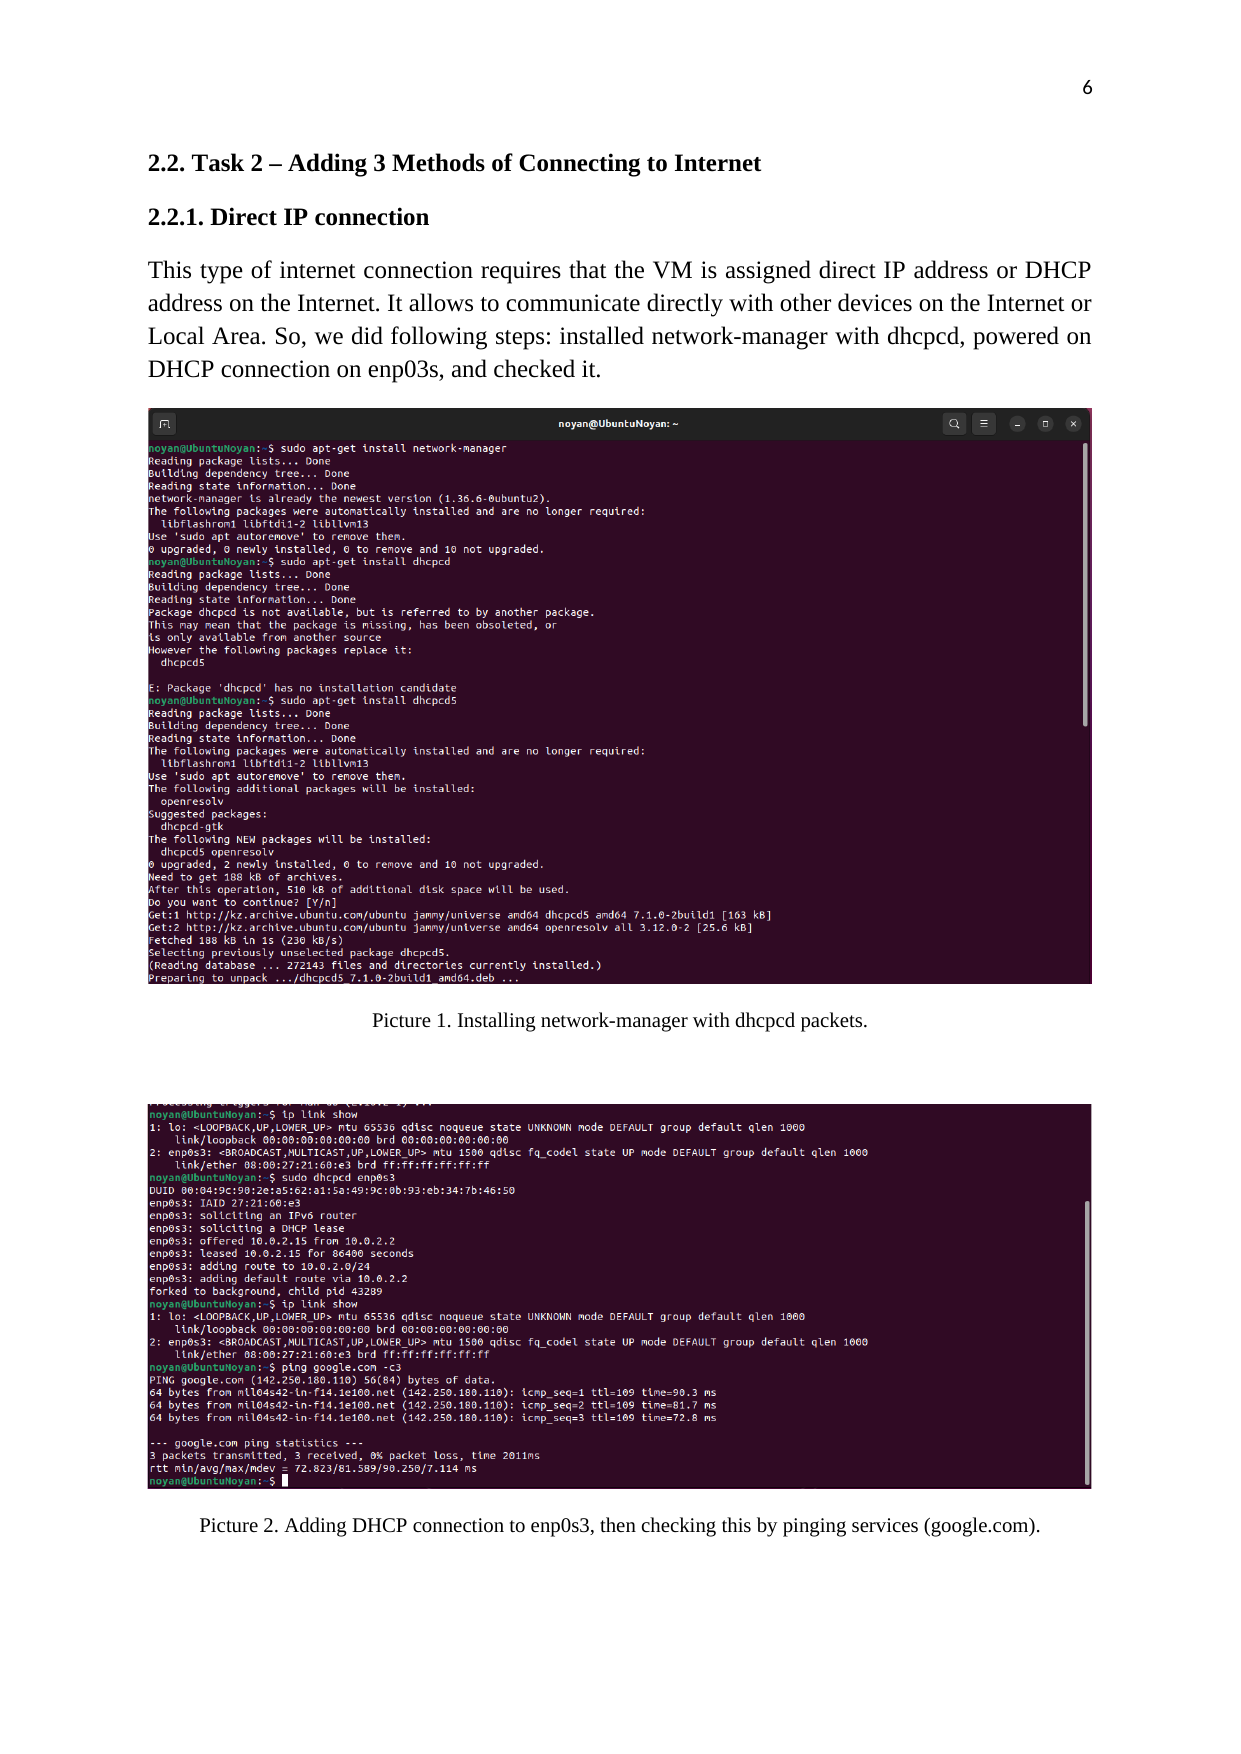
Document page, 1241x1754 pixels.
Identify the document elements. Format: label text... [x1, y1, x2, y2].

text This type of internet connection requires that the VM is assigned direct IP address or DHCP address on the Internet. It allows to communicate directly with other devices on the Internet or Local Area. So, we did following steps: installed network-manager with dhcpcd, powered on DHCP connection on enp03s, and checked it. [148, 255, 1092, 383]
picture [147, 1104, 1092, 1489]
text Picture 1. Installing network-manager with dhcpcd packets. [148, 1008, 1092, 1032]
text 2.2. Task 2 – Adding 3 Methods of Connecting to Internet [148, 148, 1092, 176]
text Picture 2. Adding DHCP connection to enp0s3, then checking this by pinging services (google.com). [148, 1513, 1092, 1537]
text 2.2.1. Direct IP connection [148, 202, 1092, 230]
picture [148, 408, 1092, 984]
